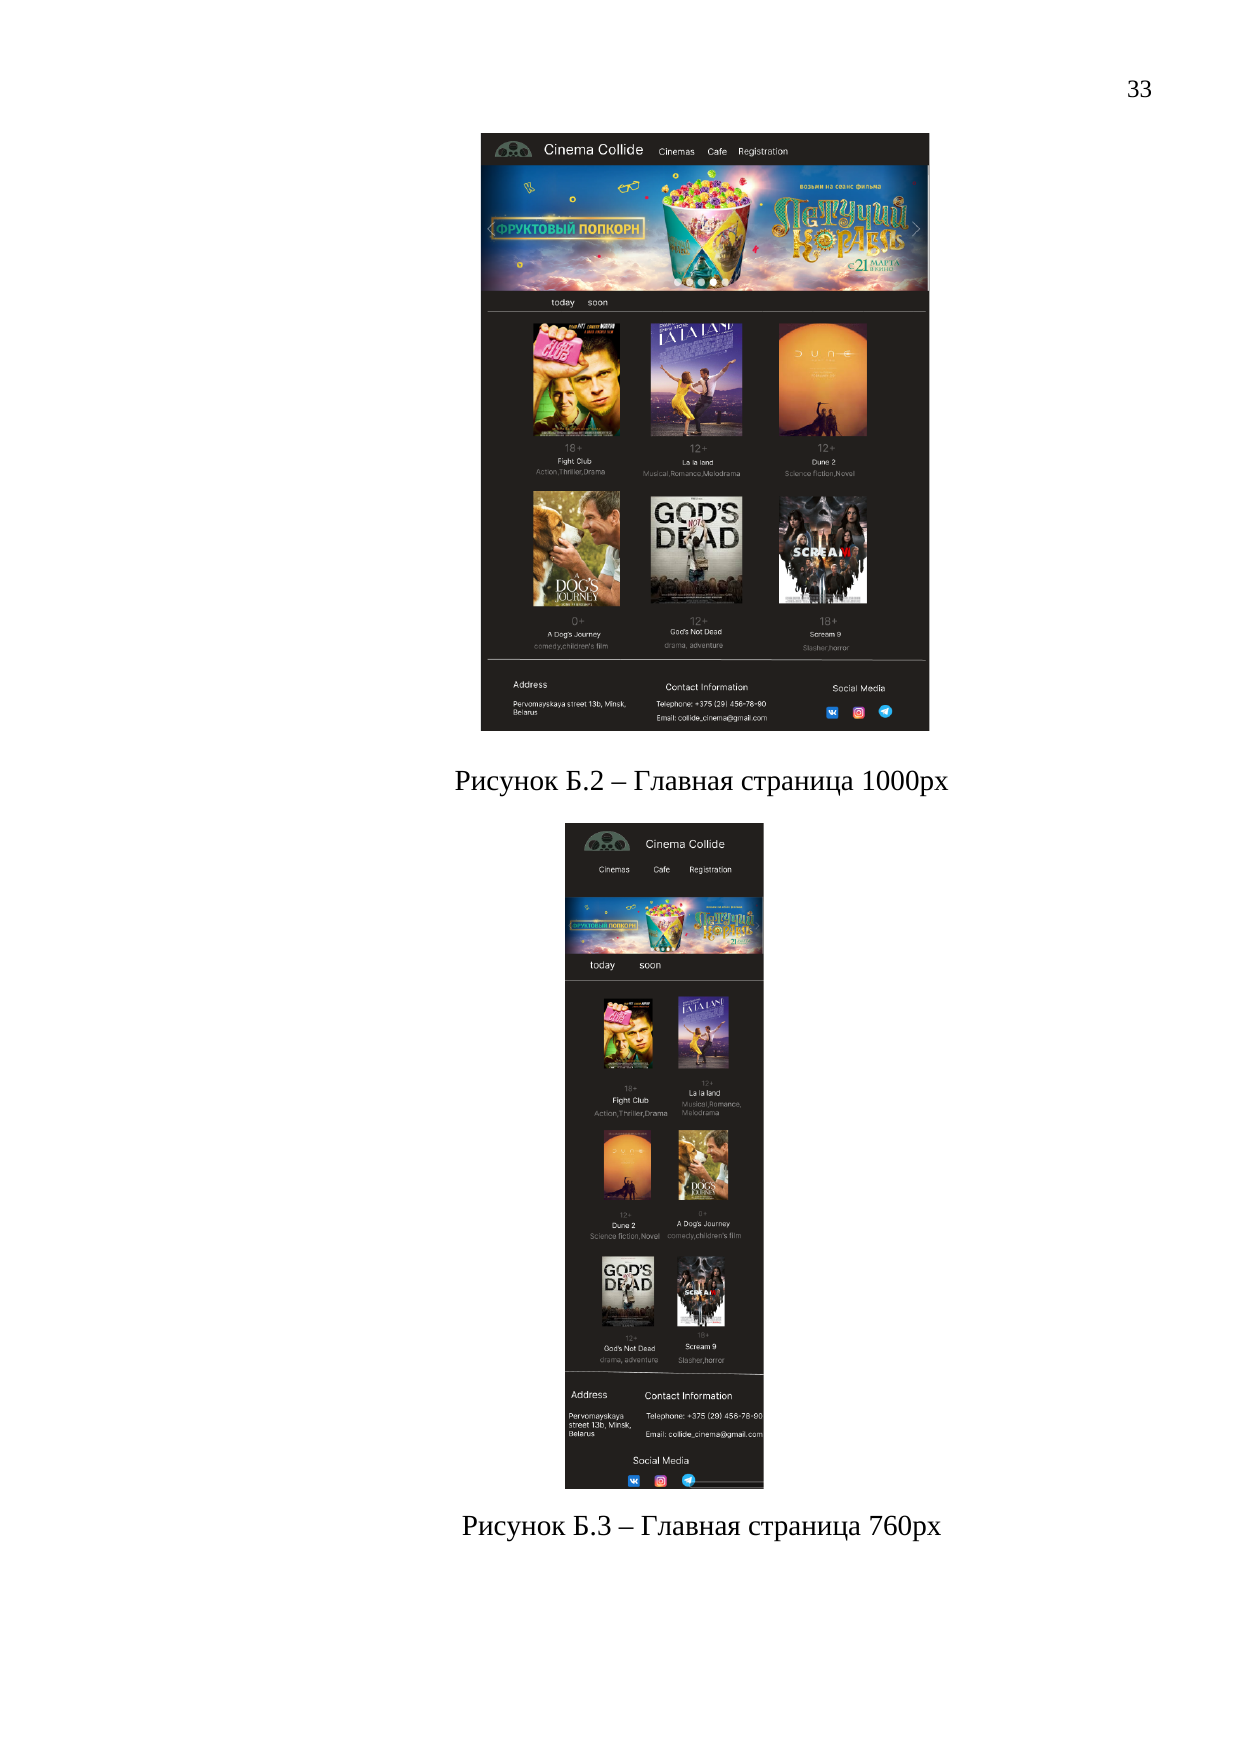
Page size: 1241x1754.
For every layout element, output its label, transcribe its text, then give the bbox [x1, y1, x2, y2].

text Рисунок Б.3 – Главная страница 760px [177, 1508, 1152, 1542]
picture [480, 133, 930, 731]
text Рисунок Б.2 – Главная страница 1000px [177, 763, 1152, 796]
picture [565, 823, 764, 1489]
